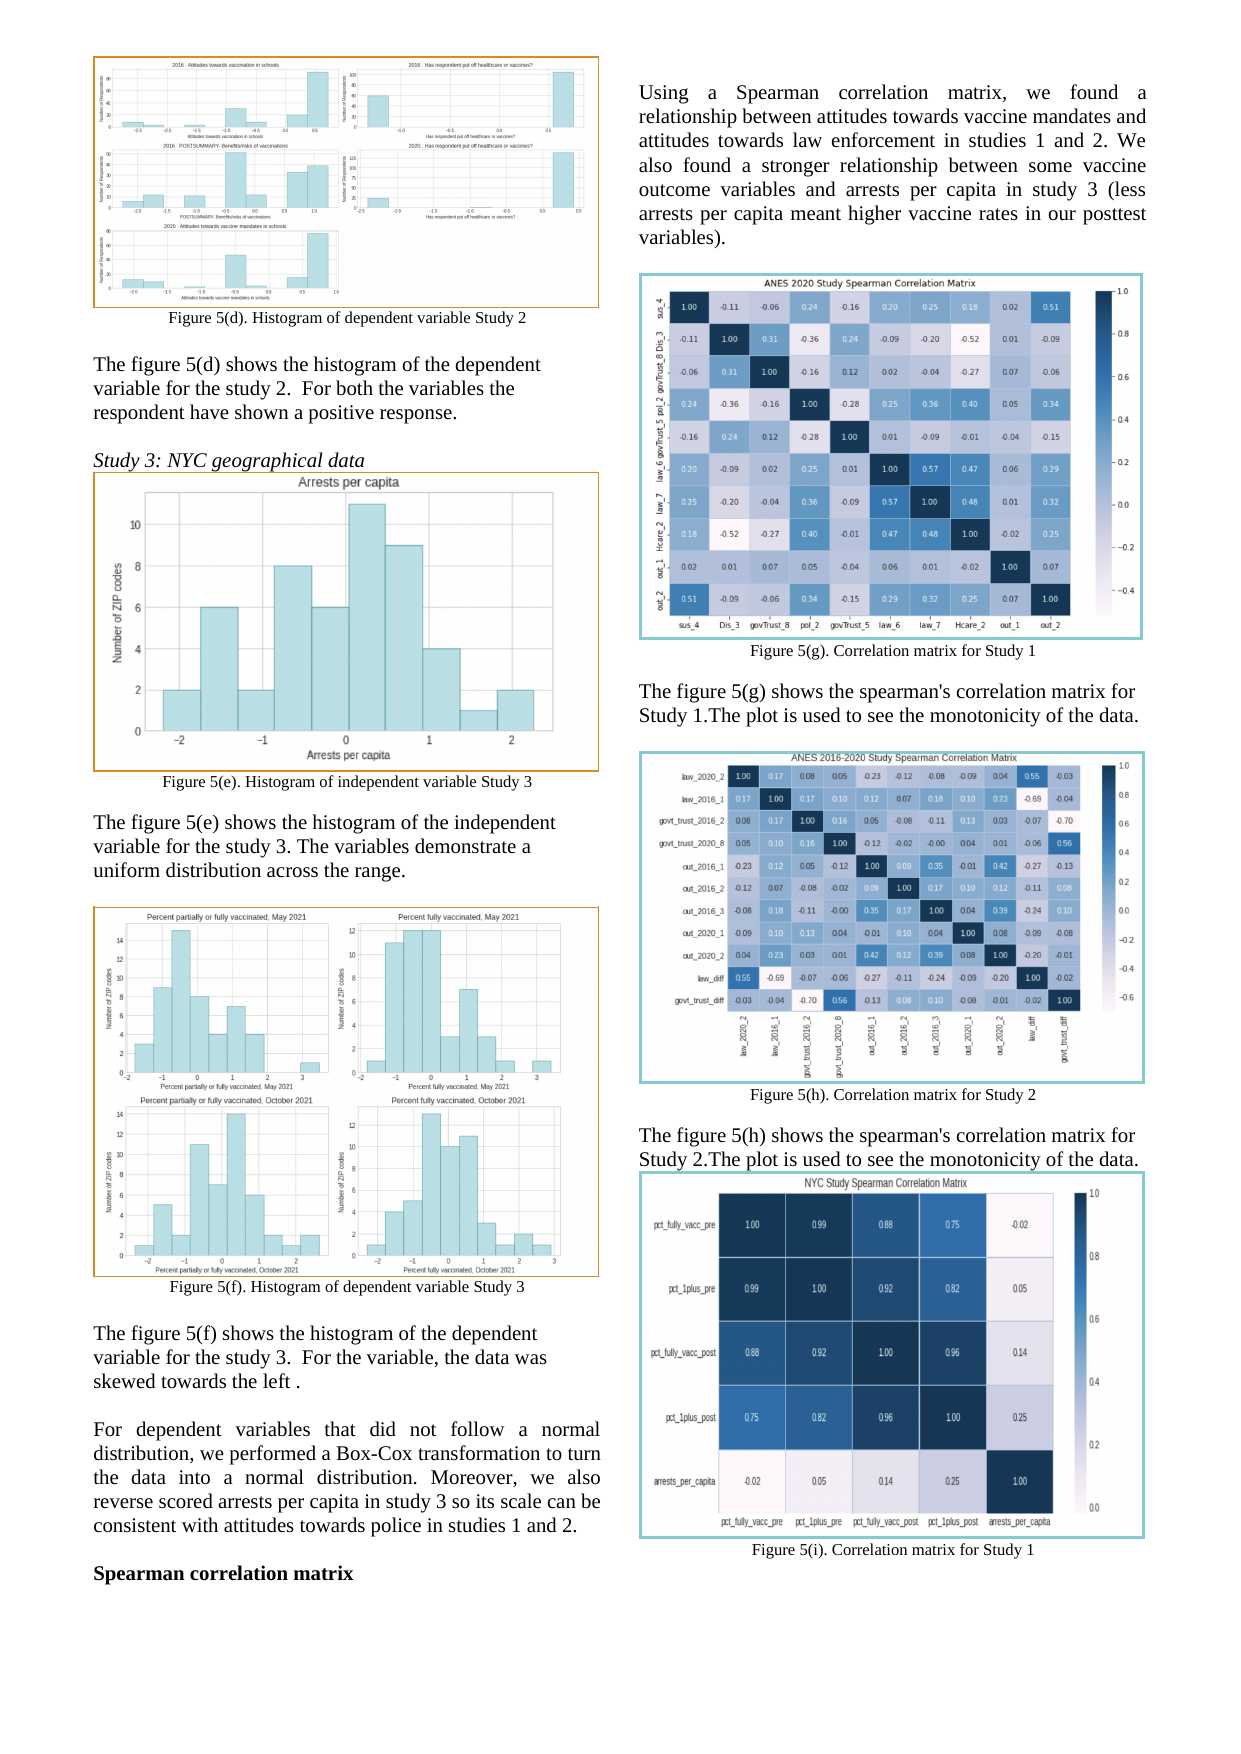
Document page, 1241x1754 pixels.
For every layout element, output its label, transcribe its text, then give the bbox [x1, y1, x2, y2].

text Figure 5(h). Correlation matrix for Study 2 [639, 1084, 1147, 1103]
text Figure 5(i). Correlation matrix for Study 1 [639, 1539, 1147, 1559]
text Figure 5(d). Histogram of dependent variable Study 2 [93, 308, 601, 327]
picture [642, 1174, 1142, 1536]
text The figure 5(h) shows the spearman's correlation matrix for Study 2.The plot is used to see the monotonicity of the data. [639, 1123, 1147, 1171]
text The figure 5(e) shows the histogram of the independent variable for the study 3. The variables demonstrate a uniform distribution across the range. [93, 810, 601, 882]
text Figure 5(e). Histogram of independent variable Study 3 [93, 772, 601, 791]
text The figure 5(g) shows the spearman's correlation matrix for Study 1.The plot is used to see the monotonicity of the data. [639, 679, 1147, 727]
picture [642, 276, 1140, 637]
text Figure 5(g). Correlation matrix for Study 1 [639, 640, 1147, 659]
text Using a Spearman correlation matrix, we found a relationship between attitudes towards vaccine mandates and attitudes towards law enforcement in studies 1 and 2. We also found a stronger relationship between some vaccine outcome variables and arrests per capita in study 3 (less arrests per capita meant higher vaccine rates in our posttest variables). [639, 80, 1147, 249]
text Figure 5(f). Histogram of dependent variable Study 3 [93, 1277, 601, 1296]
picture [95, 473, 598, 770]
picture [642, 754, 1142, 1081]
text Study 3: NYC geographical data [93, 448, 601, 472]
text The figure 5(f) shows the histogram of the dependent variable for the study 3. For the variable, the data was skewed towards the left . [93, 1321, 601, 1393]
text For dependent variables that did not follow a normal distribution, we performed a Box-Cox transformation to turn the data into a normal distribution. Moreover, we also reverse scored arrests per capita in study 3 so its scale can be consistent with attitudes towards police in studies 1 and 2. [93, 1417, 601, 1537]
text Spearman correlation matrix [93, 1561, 601, 1585]
picture [95, 58, 598, 307]
picture [95, 908, 598, 1276]
text The figure 5(d) shows the histogram of the dependent variable for the study 2. For both the variables the respondent have shown a positive response. [93, 352, 601, 424]
